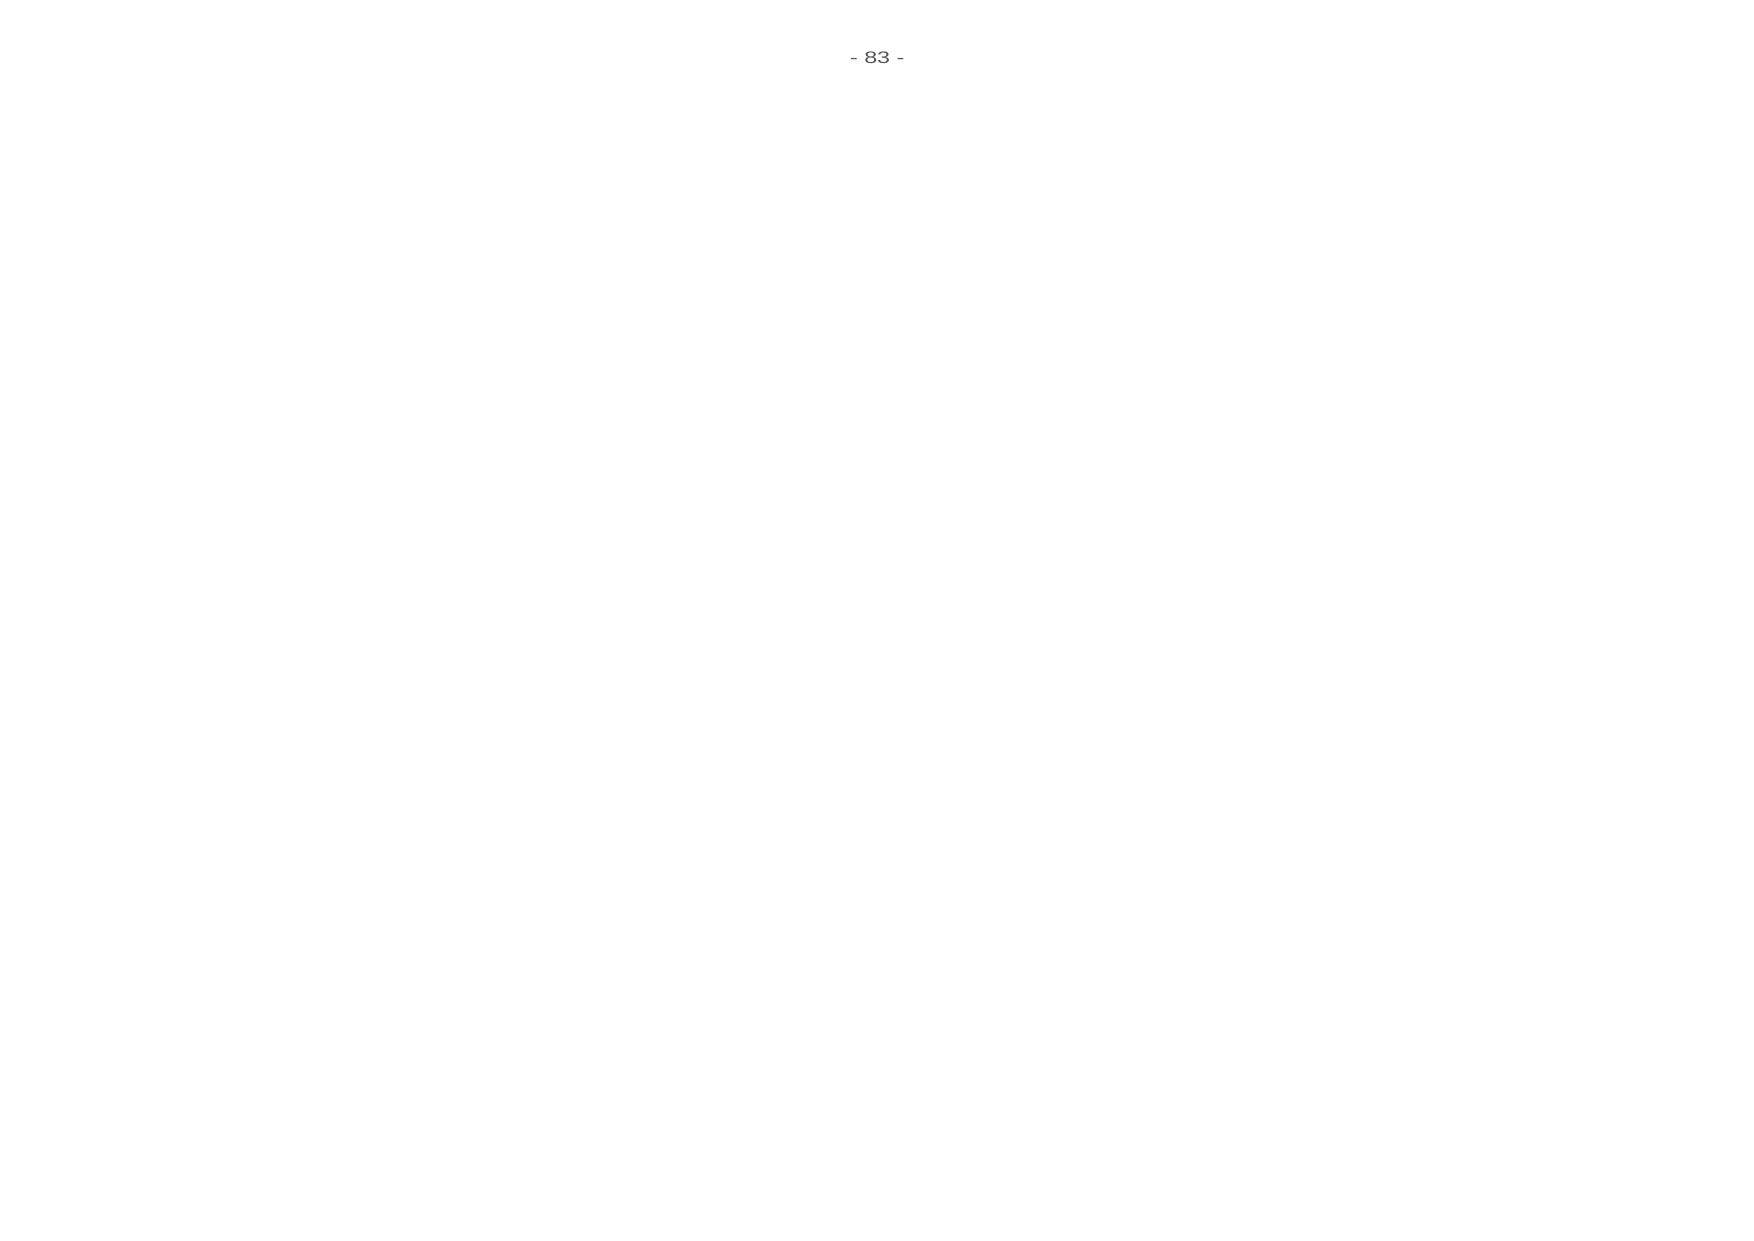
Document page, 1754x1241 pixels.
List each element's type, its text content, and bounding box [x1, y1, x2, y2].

text - 83 - [748, 48, 1006, 67]
